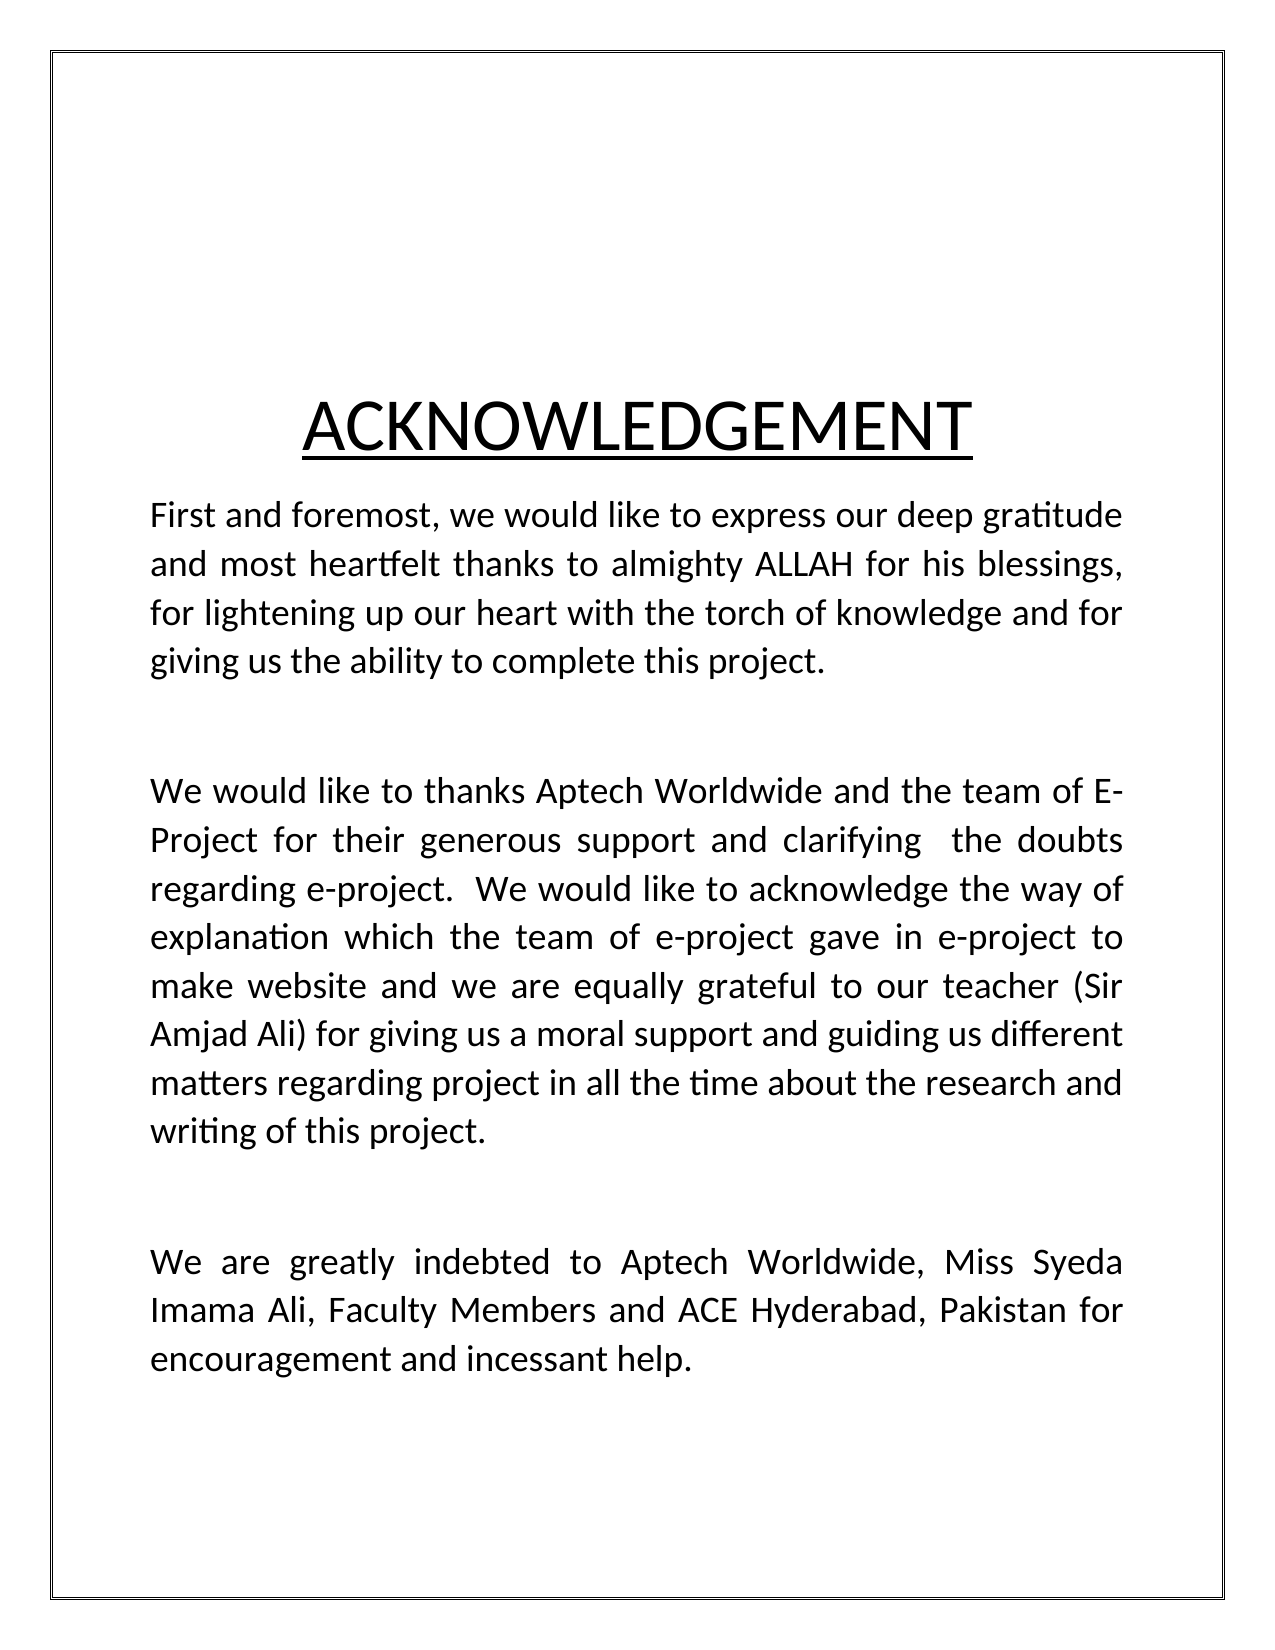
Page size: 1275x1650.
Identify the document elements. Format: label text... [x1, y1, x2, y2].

text We would like to thanks Aptech Worldwide and the team of E-Project for their generous support and clarifying the doubts regarding e-project. We would like to acknowledge the way of explanation which the team of e-project gave in e-project to make website and we are equally grateful to our teacher (Sir Amjad Ali) for giving us a moral support and guiding us different matters regarding project in all the time about the research and writing of this project. [150, 767, 1125, 1153]
text ACKNOWLEDGEMENT [150, 378, 1125, 469]
text We are greatly indebted to Aptech Worldwide, Miss Syeda Imama Ali, Faculty Members and ACE Hyderabad, Pakistan for encouragement and incessant help. [150, 1238, 1125, 1381]
text First and foremost, we would like to express our deep gratitude and most heartfelt thanks to almighty ALLAH for his blessings, for lightening up our heart with the torch of knowledge and for giving us the ability to complete this project. [150, 491, 1125, 683]
